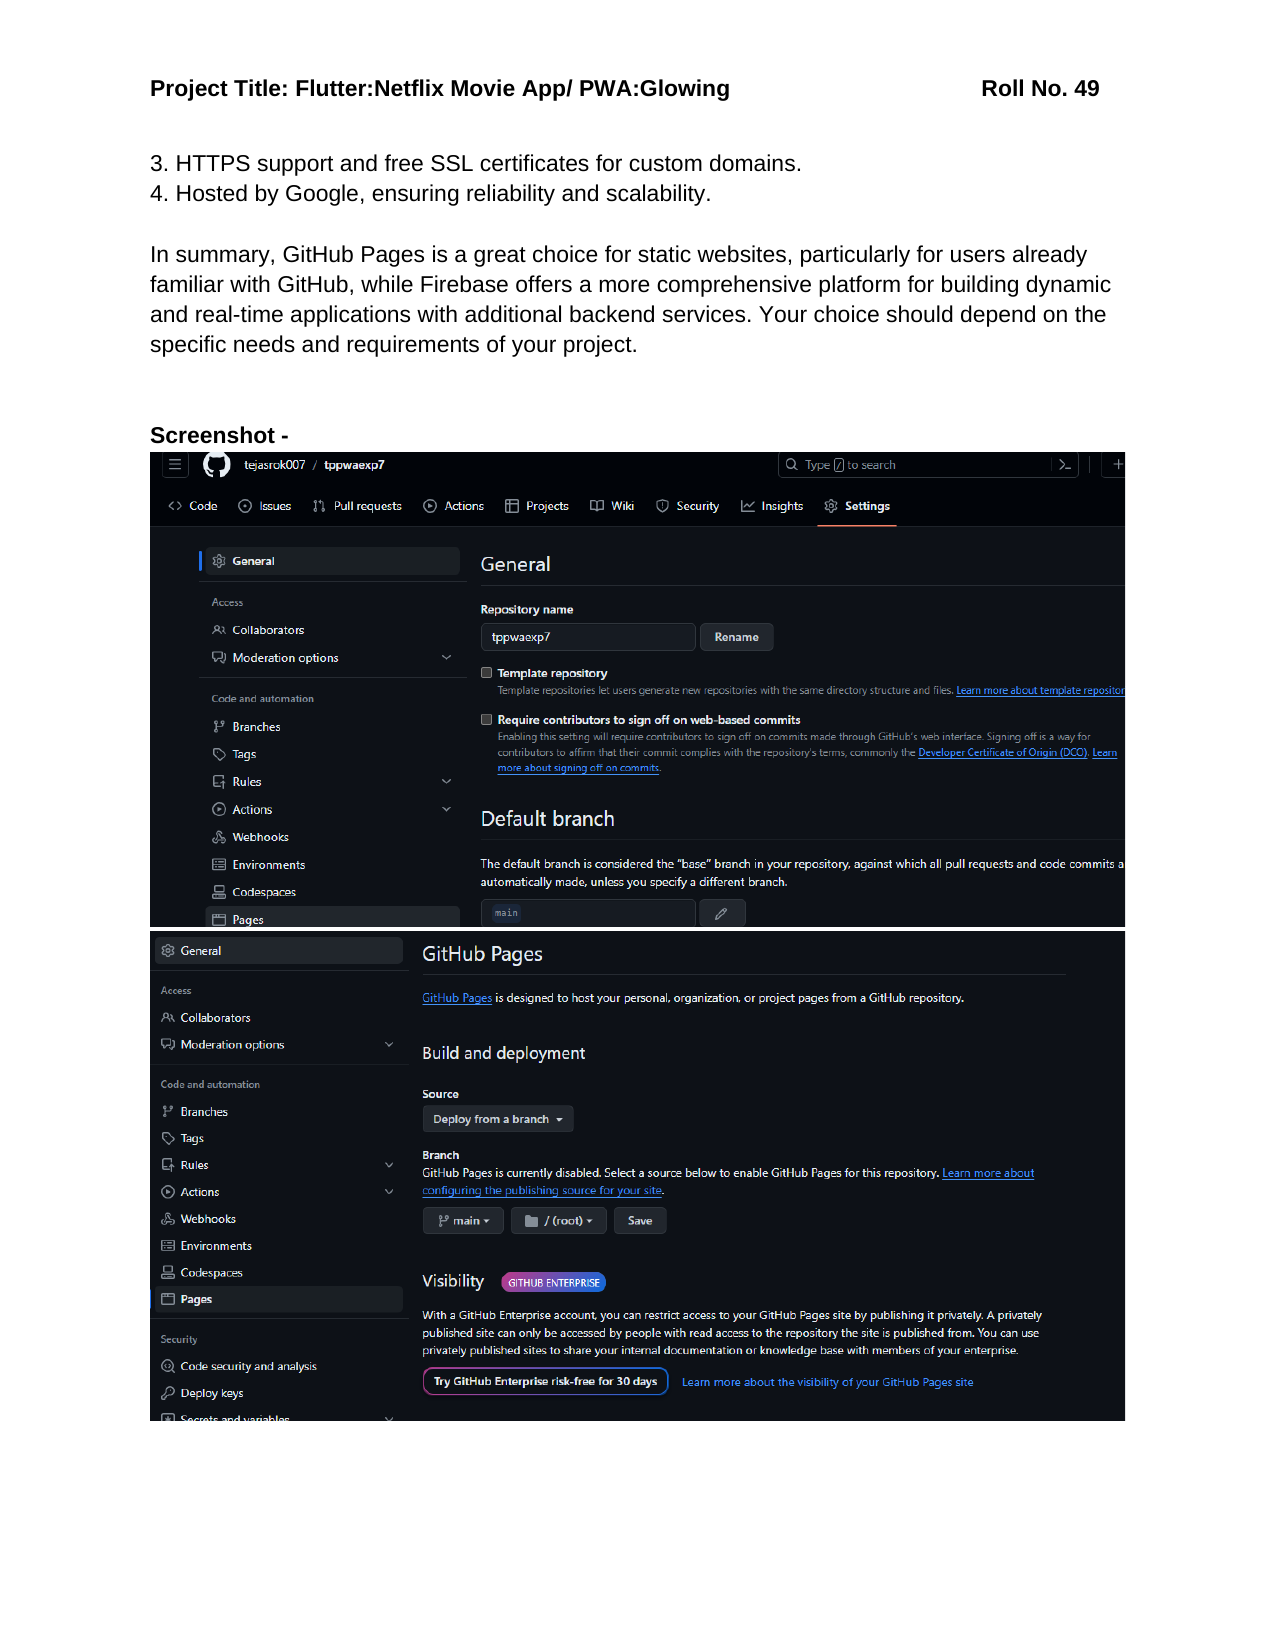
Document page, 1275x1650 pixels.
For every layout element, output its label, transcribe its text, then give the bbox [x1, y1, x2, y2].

picture [150, 452, 1125, 927]
text Screenshot - [150, 422, 1125, 448]
text 4. Hosted by Google, ensuring reliability and scalability. [150, 180, 1125, 207]
picture [150, 931, 1125, 1421]
text 3. HTTPS support and free SSL certificates for custom domains. [150, 150, 1125, 176]
text In summary, GitHub Pages is a great choice for static websites, particularly for users already familiar with GitHub, while Firebase offers a more comprehensive platform for building dynamic and real-time applications with additional backend services. Your choice should depend on the specific needs and requirements of your project. [150, 241, 1125, 358]
